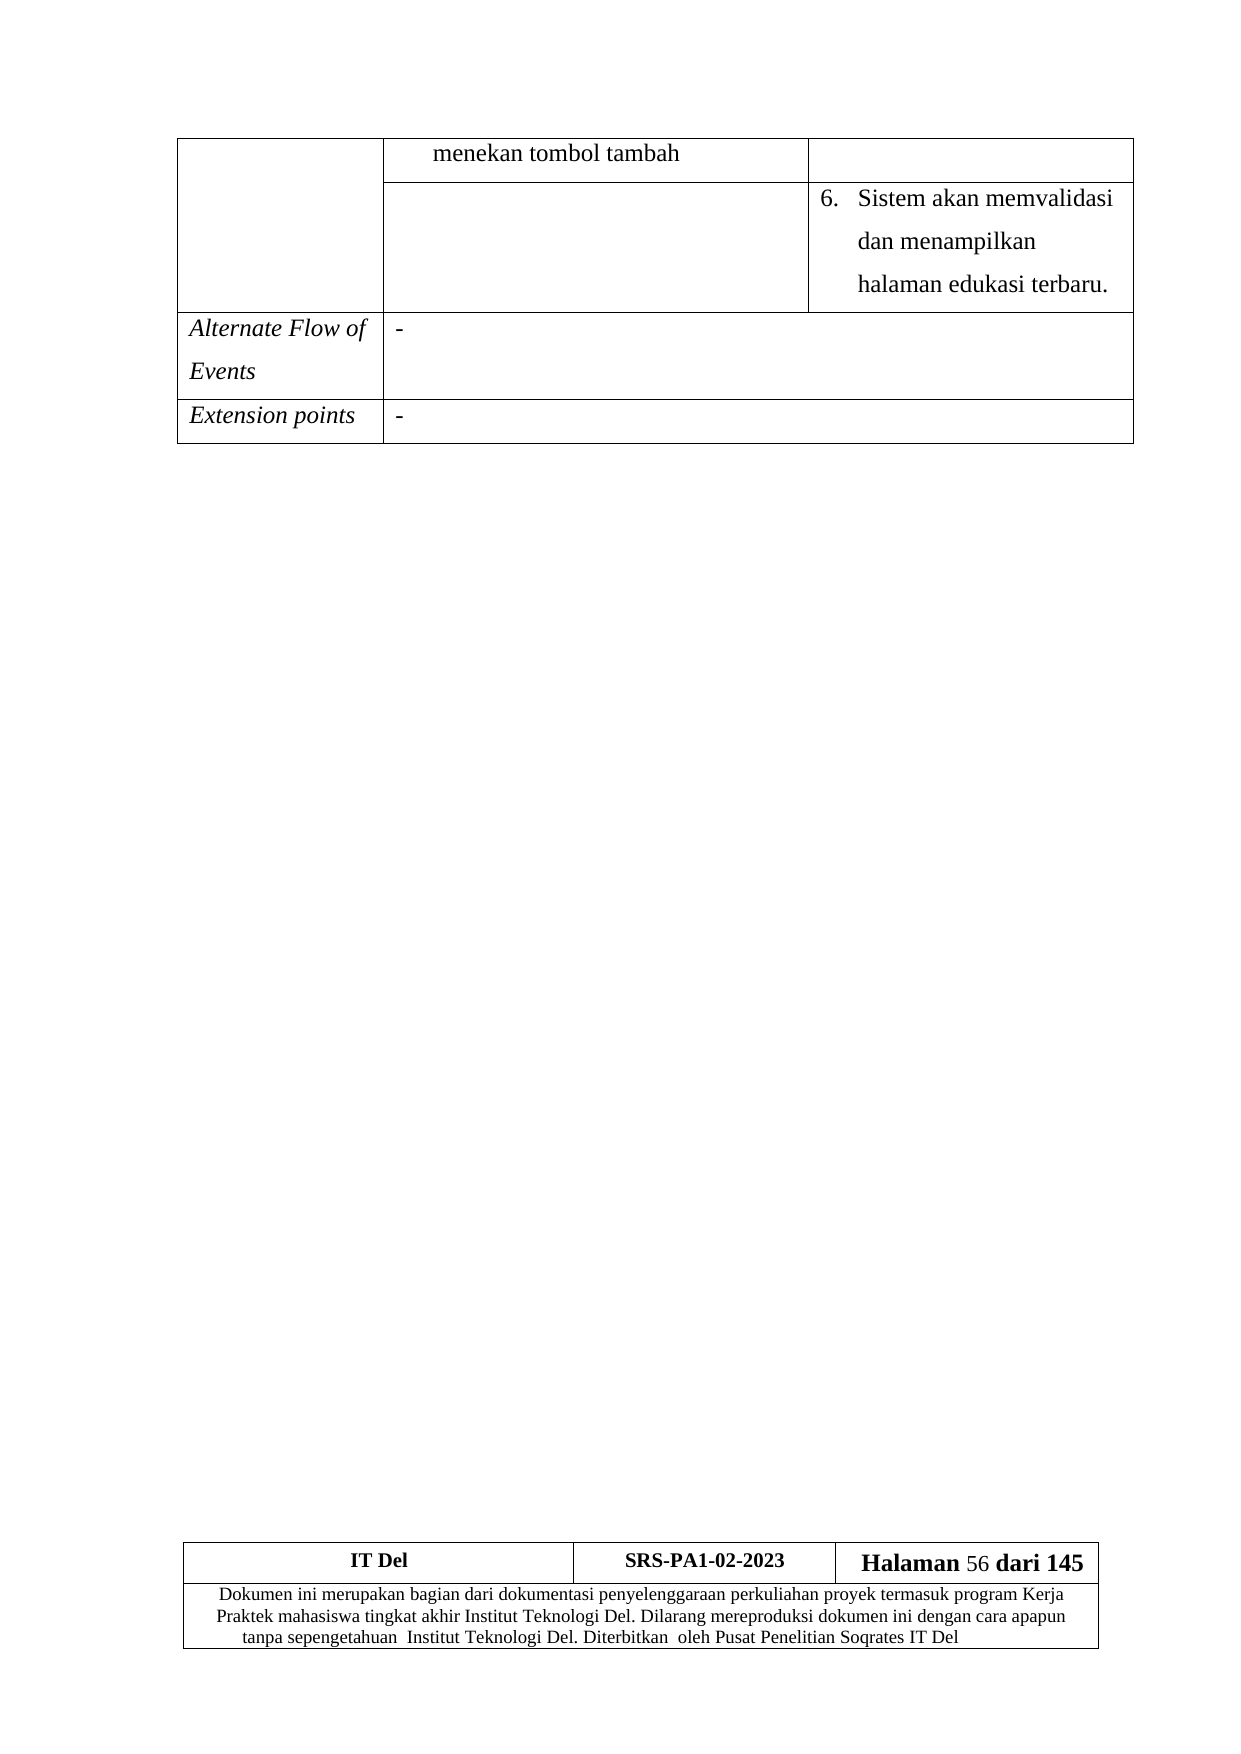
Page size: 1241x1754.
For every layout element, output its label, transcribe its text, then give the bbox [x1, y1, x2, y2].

table_cell Sistem akan memvalidasi dan menampilkan halaman edukasi terbaru. [809, 183, 1133, 312]
table_cell Extension points [178, 400, 383, 443]
table_cell Alternate Flow of Events [178, 313, 383, 399]
table_cell - [384, 313, 1133, 399]
table_cell - [384, 400, 1133, 443]
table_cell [384, 139, 808, 182]
table_cell [384, 183, 808, 312]
table_cell [809, 139, 1133, 182]
